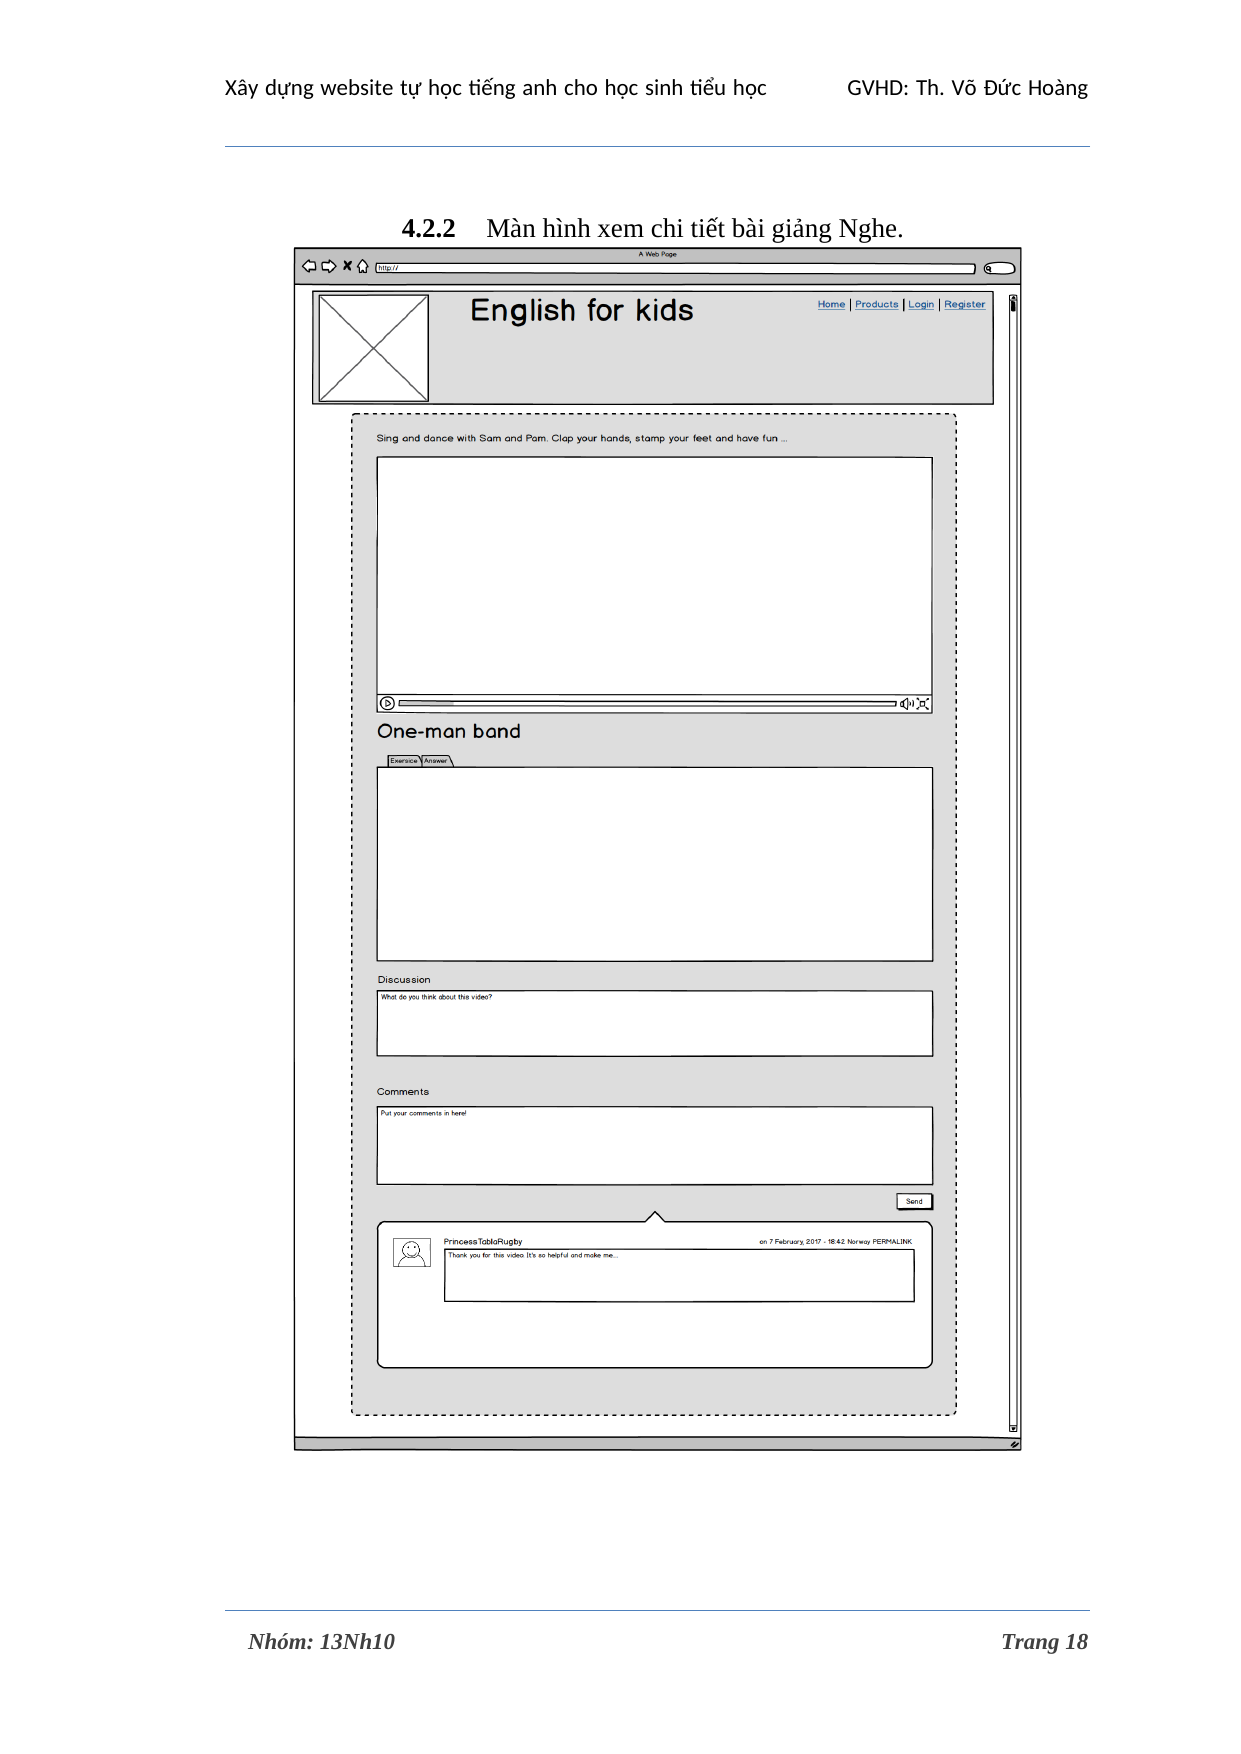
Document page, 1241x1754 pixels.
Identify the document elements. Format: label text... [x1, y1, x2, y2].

picture [293, 247, 1022, 1451]
list Màn hình xem chi tiết bài giảng Nghe. [216, 212, 1090, 243]
